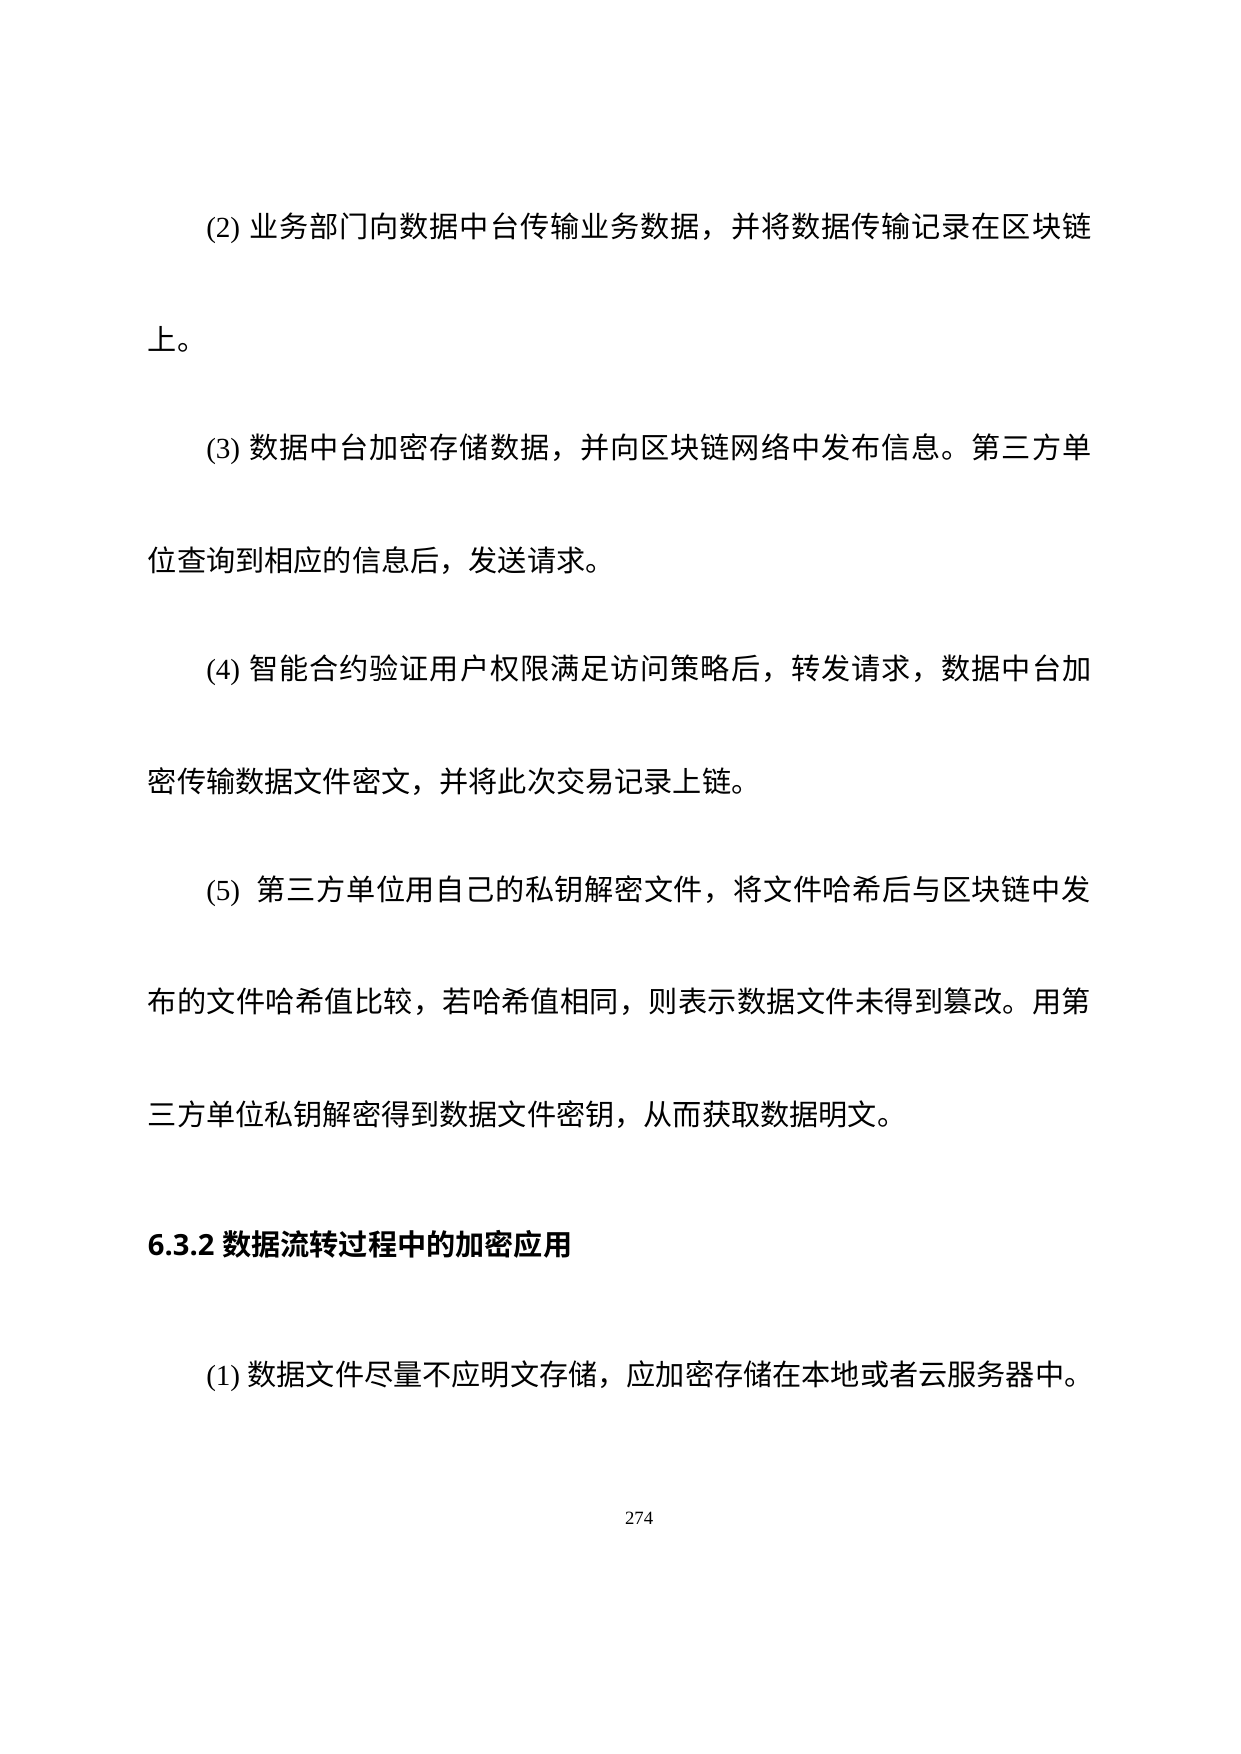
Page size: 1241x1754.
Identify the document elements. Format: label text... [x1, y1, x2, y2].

text (1) 数据文件尽量不应明文存储，应加密存储在本地或者云服务器中。 [148, 1338, 1092, 1406]
text (3) 数据中台加密存储数据，并向区块链网络中发布信息。第三方单位查询到相应的信息后，发送请求。 [148, 412, 1092, 592]
text 6.3.2 数据流转过程中的加密应用 [148, 1209, 1092, 1277]
text (2) 业务部门向数据中台传输业务数据，并将数据传输记录在区块链上。 [148, 191, 1092, 371]
text (5) 第三方单位用自己的私钥解密文件，将文件哈希后与区块链中发布的文件哈希值比较，若哈希值相同，则表示数据文件未得到篡改。用第三方单位私钥解密得到数据文件密钥，从而获取数据明文。 [148, 853, 1092, 1147]
text (4) 智能合约验证用户权限满足访问策略后，转发请求，数据中台加密传输数据文件密文，并将此次交易记录上链。 [148, 633, 1092, 813]
